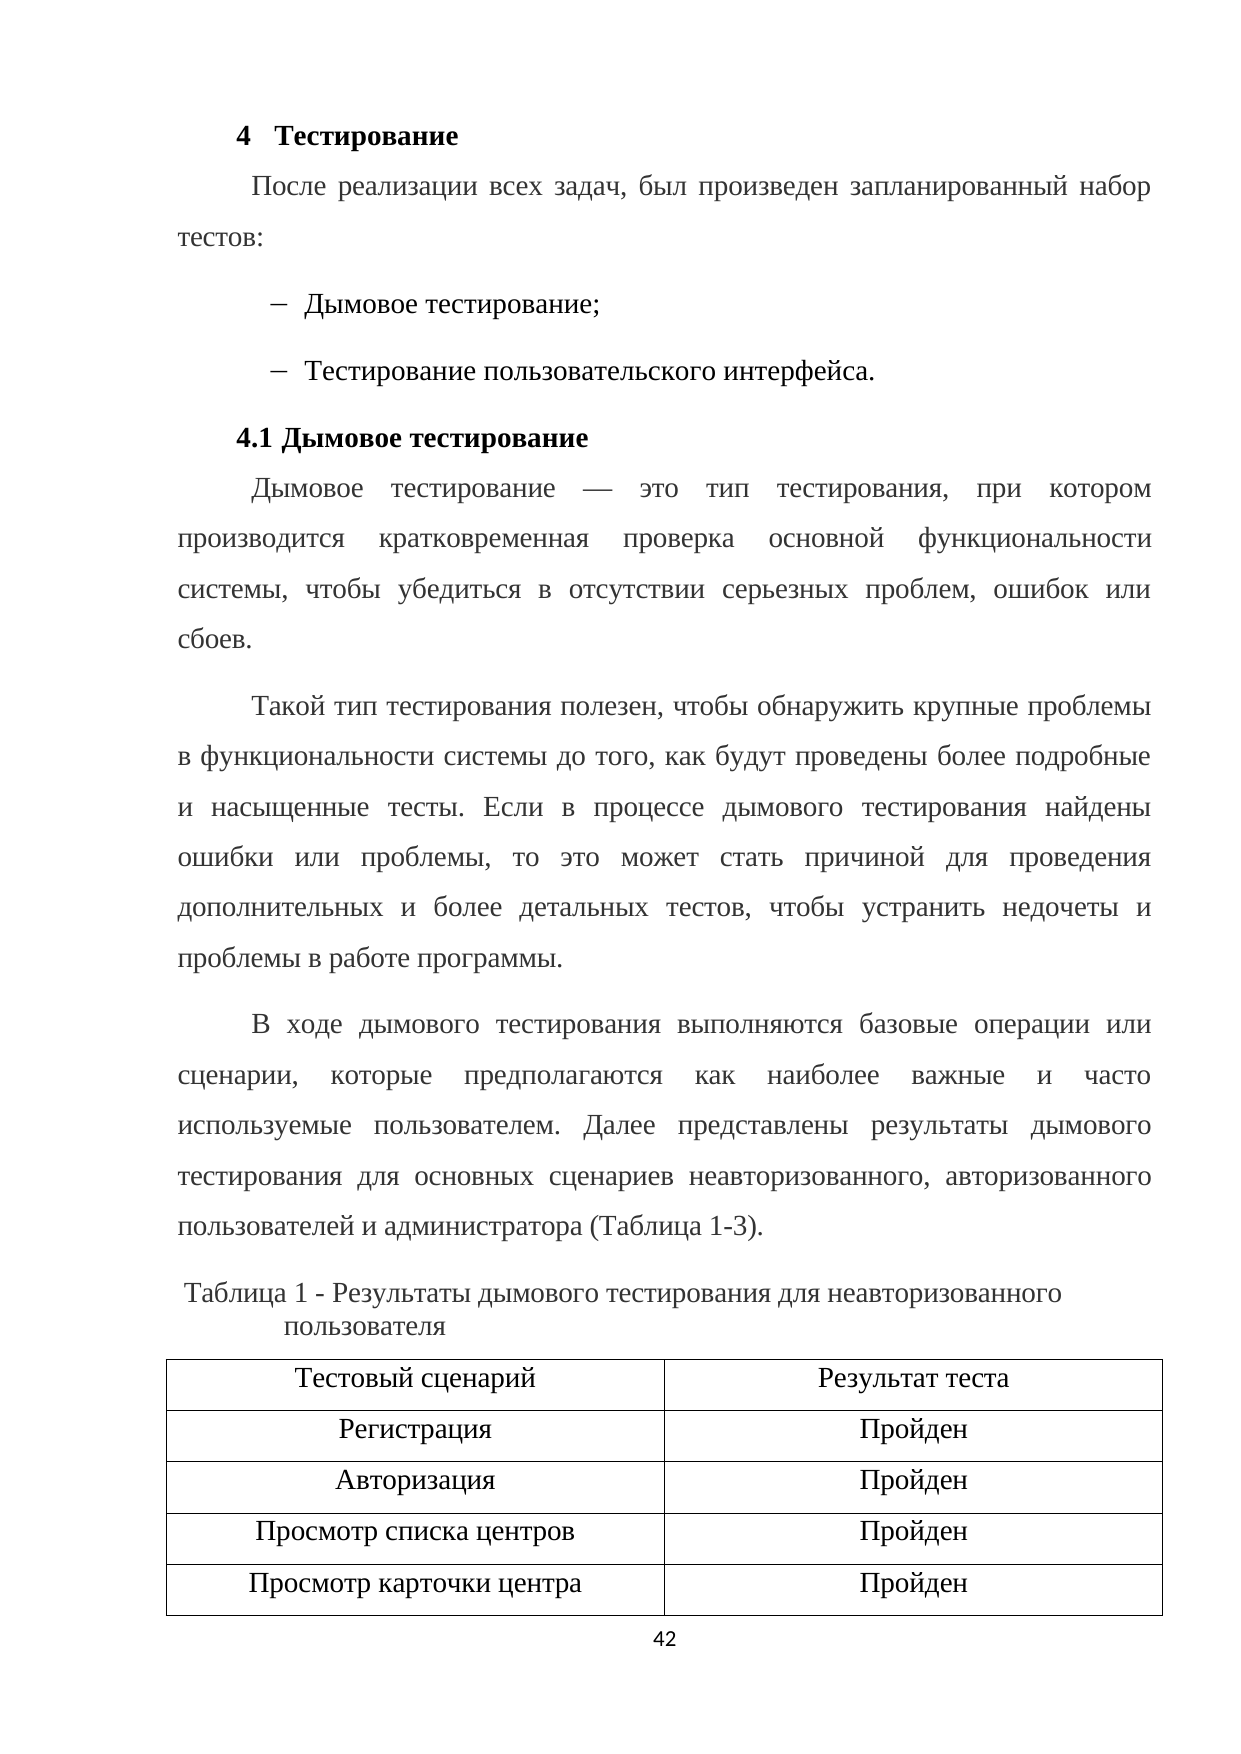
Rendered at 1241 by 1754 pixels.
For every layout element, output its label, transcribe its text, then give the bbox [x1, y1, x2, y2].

text Тестирование пользовательского интерфейса. [267, 353, 1152, 386]
table_cell Авторизация [167, 1462, 664, 1512]
text После реализации всех задач, был произведен запланированный набор тестов: [177, 168, 1152, 252]
text Дымовое тестирование [236, 420, 1152, 453]
text Дымовое тестирование — это тип тестирования, при котором производится кратковременная проверка основной функциональности системы, чтобы убедиться в отсутствии серьезных проблем, ошибок или сбоев. [177, 470, 1152, 655]
text Дымовое тестирование; [267, 286, 1152, 319]
text Тестирование [236, 118, 1152, 152]
text В ходе дымового тестирования выполняются базовые операции или сценарии, которые предполагаются как наиболее важные и часто используемые пользователем. Далее представлены результаты дымового тестирования для основных сценариев неавторизованного, авторизованного пользователей и администратора (Таблица 1-3). [177, 1007, 1152, 1241]
table_header Тестовый сценарий [167, 1360, 664, 1410]
table_cell Пройден [665, 1514, 1162, 1564]
table_cell Пройден [665, 1565, 1162, 1615]
text Такой тип тестирования полезен, чтобы обнаружить крупные проблемы в функциональности системы до того, как будут проведены более подробные и насыщенные тесты. Если в процессе дымового тестирования найдены ошибки или проблемы, то это может стать причиной для проведения дополнительных и более детальных тестов, чтобы устранить недочеты и проблемы в работе программы. [177, 688, 1152, 973]
table_cell Пройден [665, 1411, 1162, 1461]
table_header Результат теста [665, 1360, 1162, 1410]
table_cell Регистрация [167, 1411, 664, 1461]
table_cell Пройден [665, 1462, 1162, 1512]
text Результаты дымового тестирования для неавторизованного пользователя [254, 1275, 1152, 1342]
table_cell Просмотр списка центров [167, 1514, 664, 1564]
table_cell Просмотр карточки центра [167, 1565, 664, 1615]
